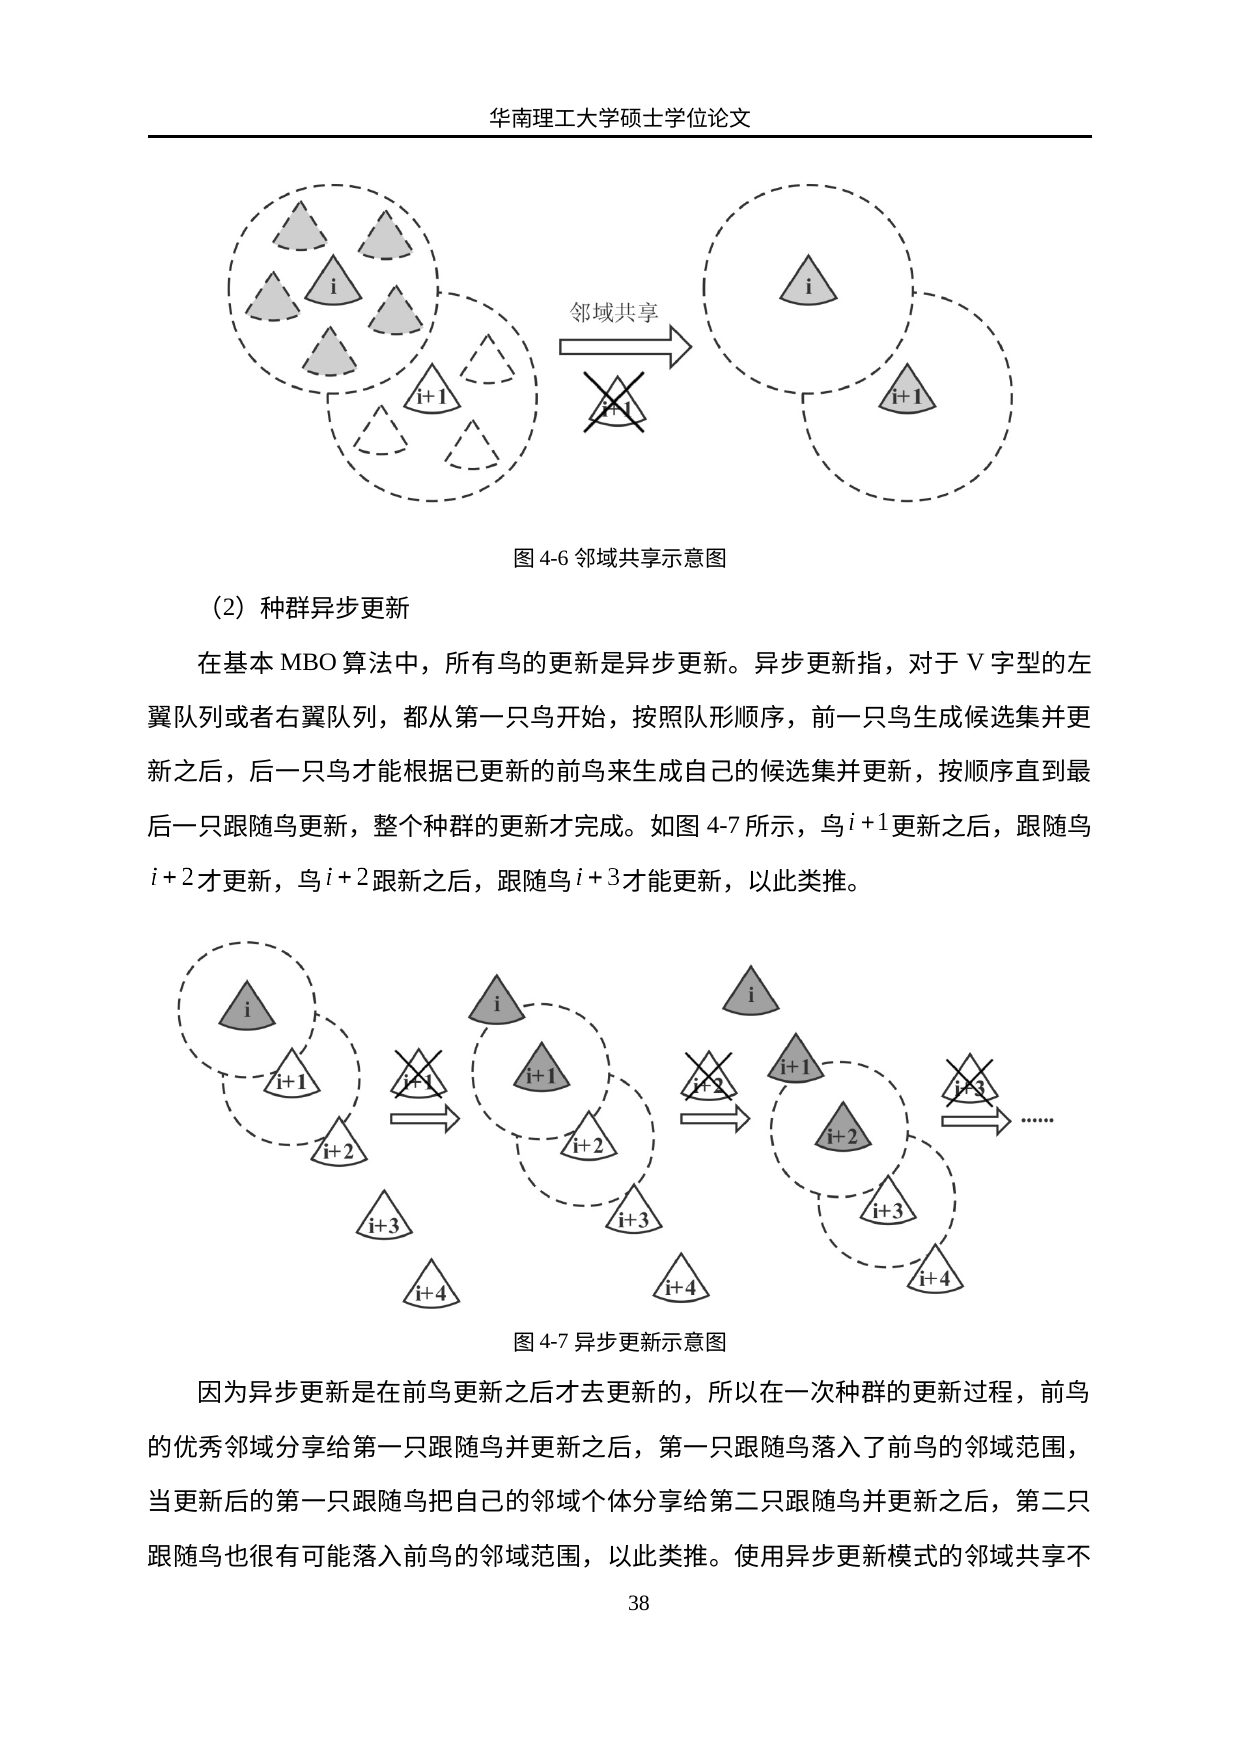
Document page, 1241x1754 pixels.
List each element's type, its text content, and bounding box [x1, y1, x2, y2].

picture [225, 157, 1015, 529]
text （2）种群异步更新 [148, 589, 1092, 625]
text 图4-6 邻域共享示意图 [148, 541, 1092, 573]
picture [175, 916, 1065, 1313]
text 图4-7 异步更新示意图 [148, 1325, 1092, 1357]
text 在基本MBO算法中，所有鸟的更新是异步更新。异步更新指，对于V字型的左翼队列或者右翼队列，都从第一只鸟开始，按照队形顺序，前一只鸟生成候选集并更新之后，后一只鸟才能根据已更新的前鸟来生成自己的候选集并更新，按顺序直到最后一只跟随鸟更新，整个种群的更新才完成。如图4-7所示，鸟更新之后，跟随鸟才更新，鸟跟新之后，跟随鸟才能更新，以此类推。 [148, 643, 1092, 898]
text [148, 1373, 1092, 1572]
